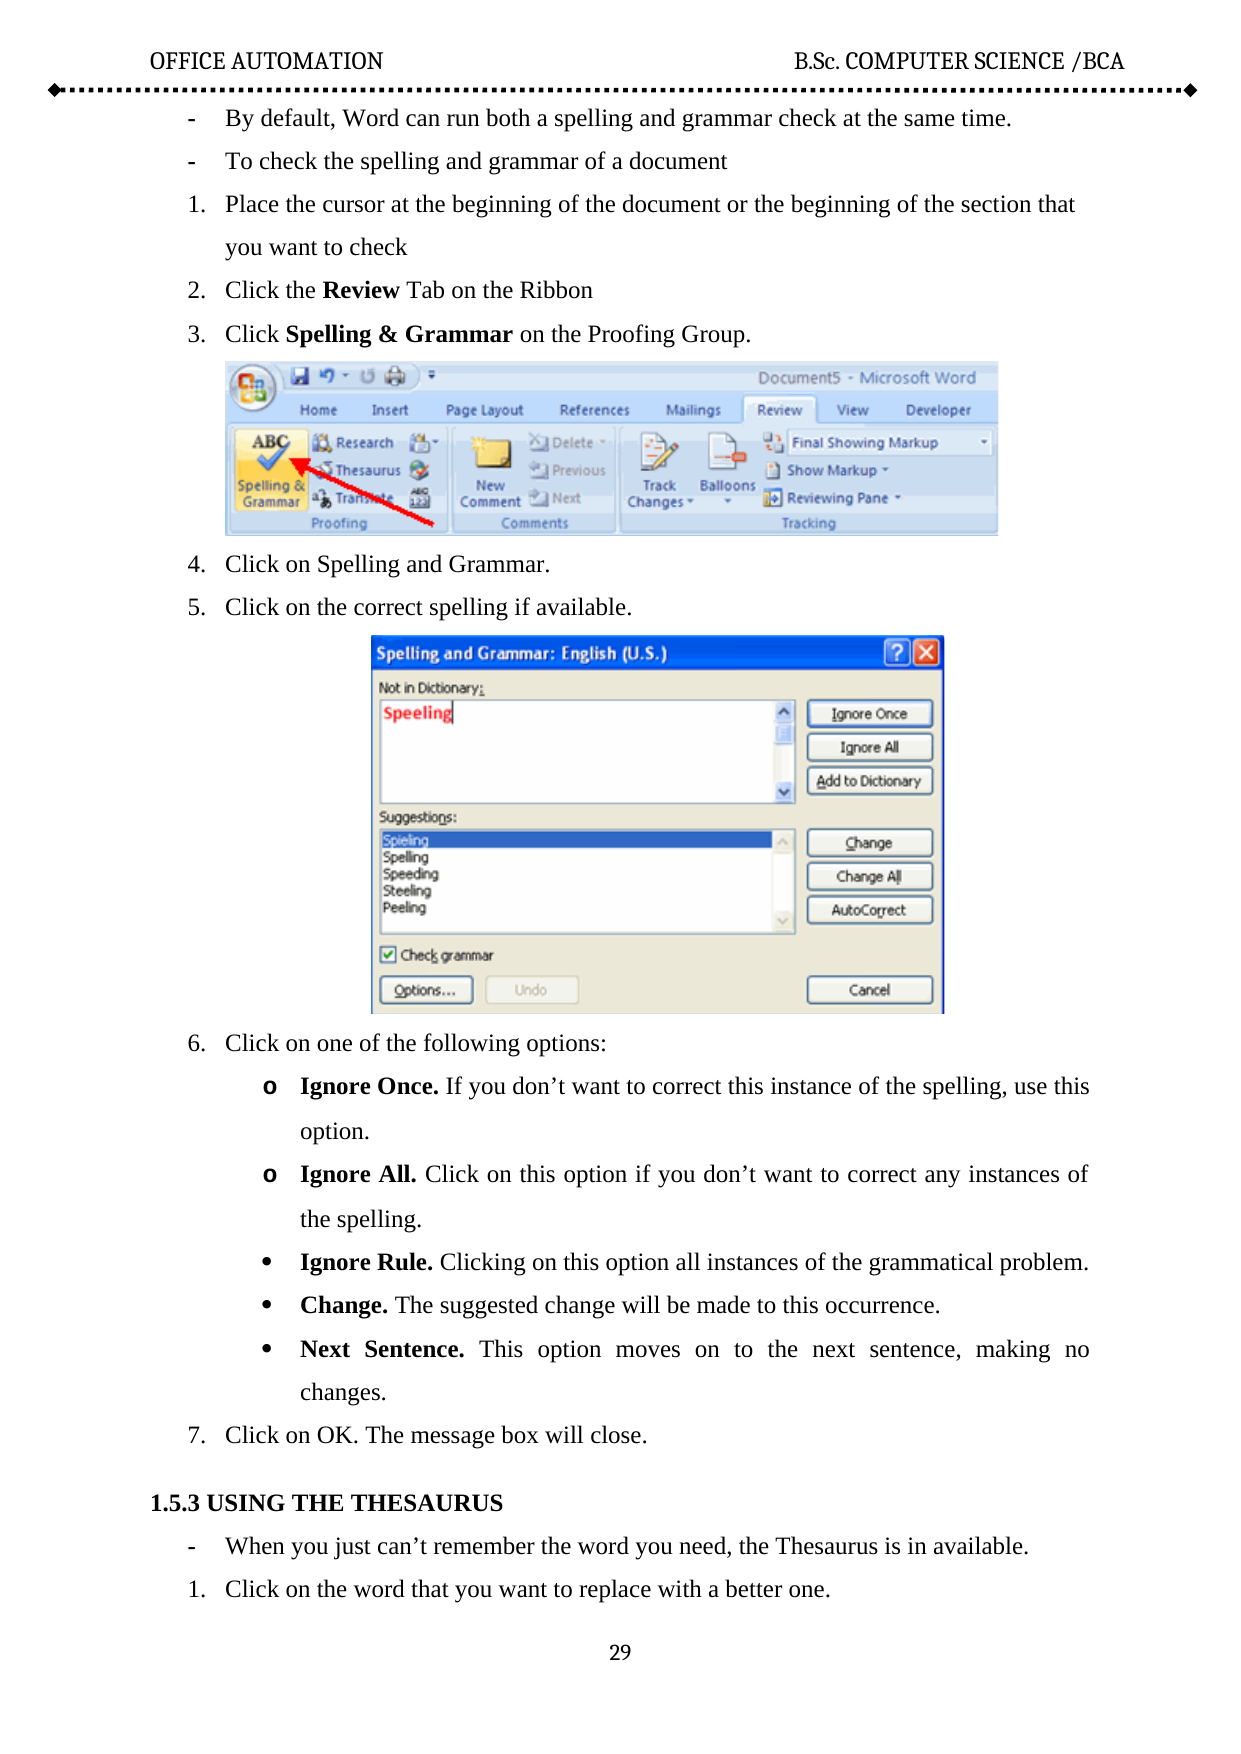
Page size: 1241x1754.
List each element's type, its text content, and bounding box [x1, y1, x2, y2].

list By default, Word can run both a spelling and grammar check at the same time. [187, 103, 1090, 132]
list Change. The suggested change will be made to this occurrence. [262, 1291, 1090, 1319]
list you want to check [225, 232, 1090, 261]
list Ignore Rule. Clicking on this option all instances of the grammatical problem. [262, 1247, 1090, 1276]
list Click on the word that you want to replace with a better one. [187, 1574, 1090, 1603]
list Click on OK. The message box will close. [187, 1420, 1090, 1449]
list Ignore All. Click on this option if you don’t want to correct any instances of the spelling. [262, 1159, 1090, 1233]
list Click on Spelling and Grammar. [187, 549, 1090, 578]
list Click on the correct spelling if available. [187, 592, 1090, 621]
list Place the cursor at the beginning of the document or the beginning of the section that [187, 189, 1090, 218]
list Click on one of the following options: [187, 1028, 1090, 1056]
list Click the Review Tab on the Ribbon [187, 276, 1090, 304]
list Ignore Once. If you don’t want to correct this instance of the spelling, use this option. [262, 1071, 1090, 1145]
list To check the spelling and grammar of a document [187, 146, 1090, 175]
list Next Sentence. This option moves on to the next sentence, making no changes. [262, 1334, 1090, 1406]
list When you just can’t remember the word you need, the Thesaurus is in available. [187, 1531, 1090, 1560]
text 1.5.3 USING THE THESAURUS [150, 1488, 1090, 1517]
list Click Spelling & Grammar on the Proofing Group. [187, 319, 1090, 347]
